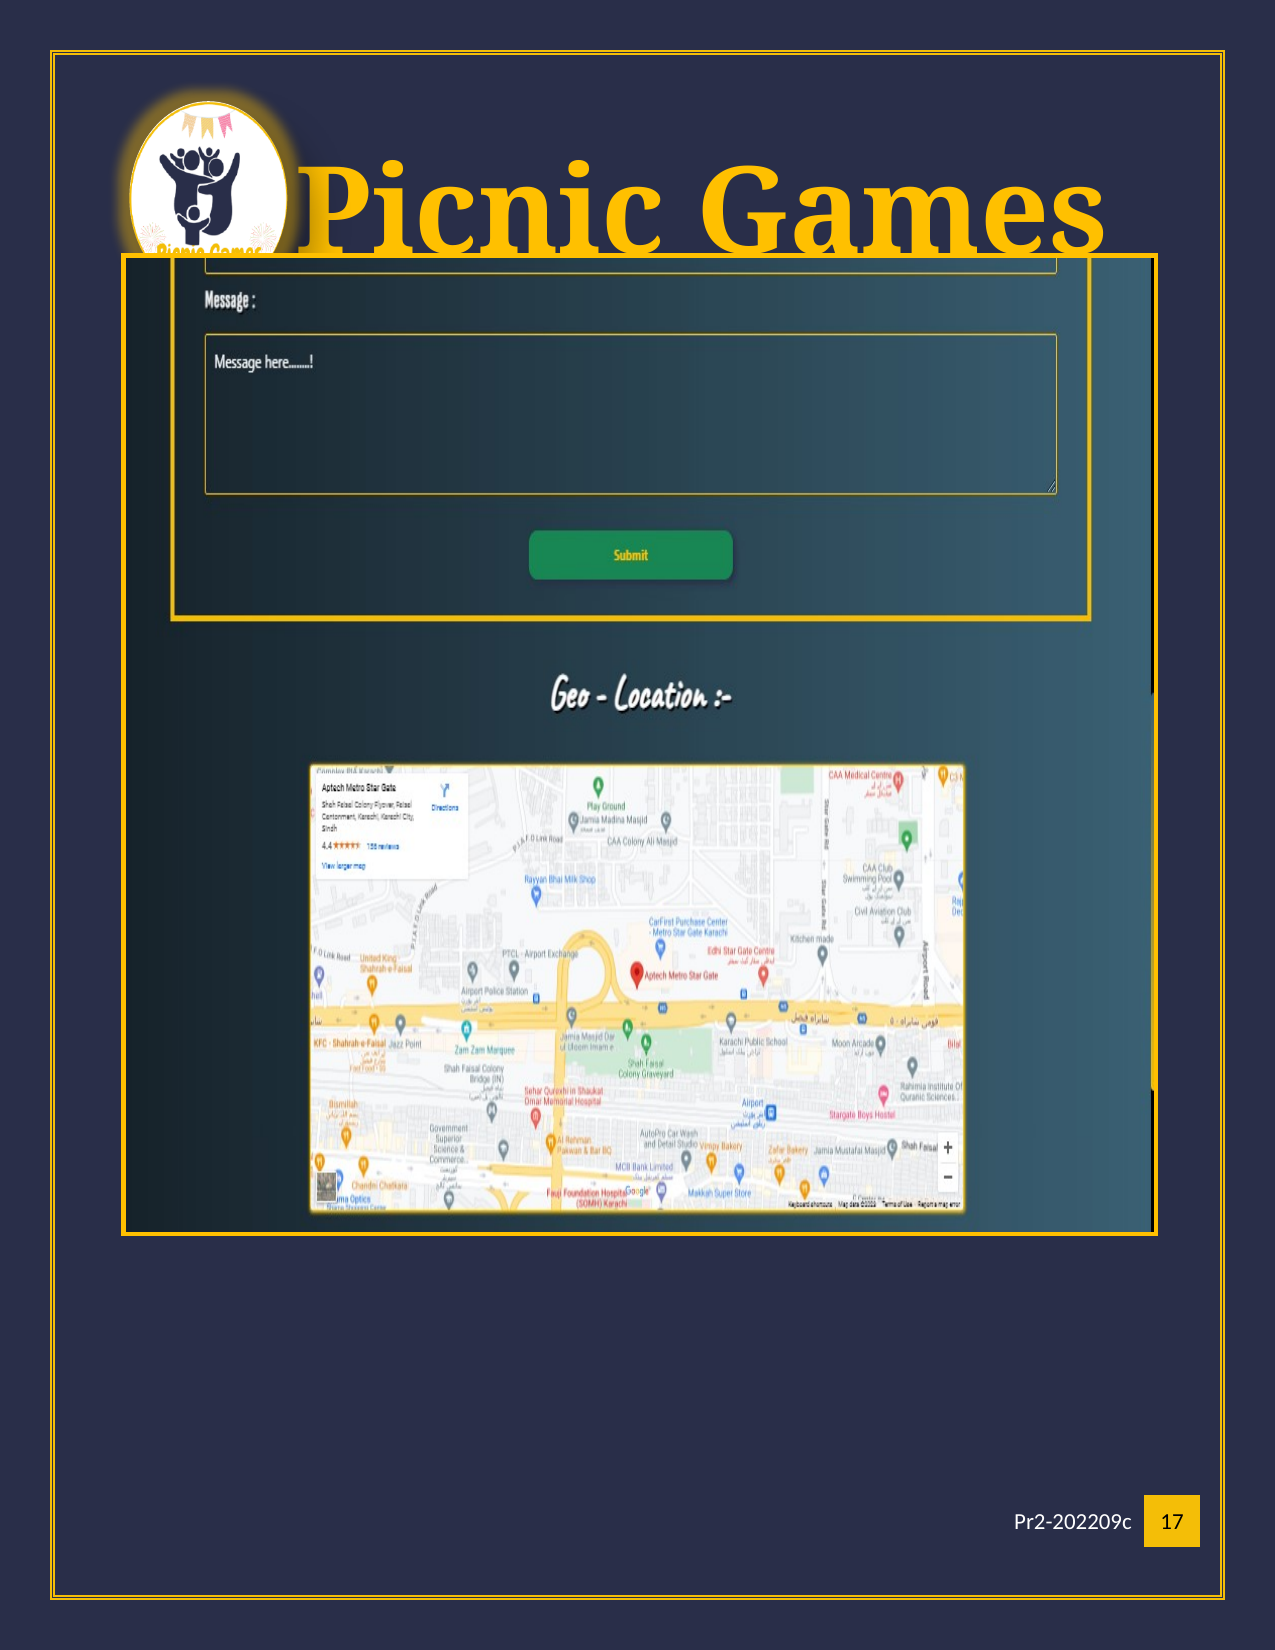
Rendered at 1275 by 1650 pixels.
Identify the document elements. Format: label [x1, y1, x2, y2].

picture [126, 258, 1154, 1232]
picture [129, 101, 288, 253]
